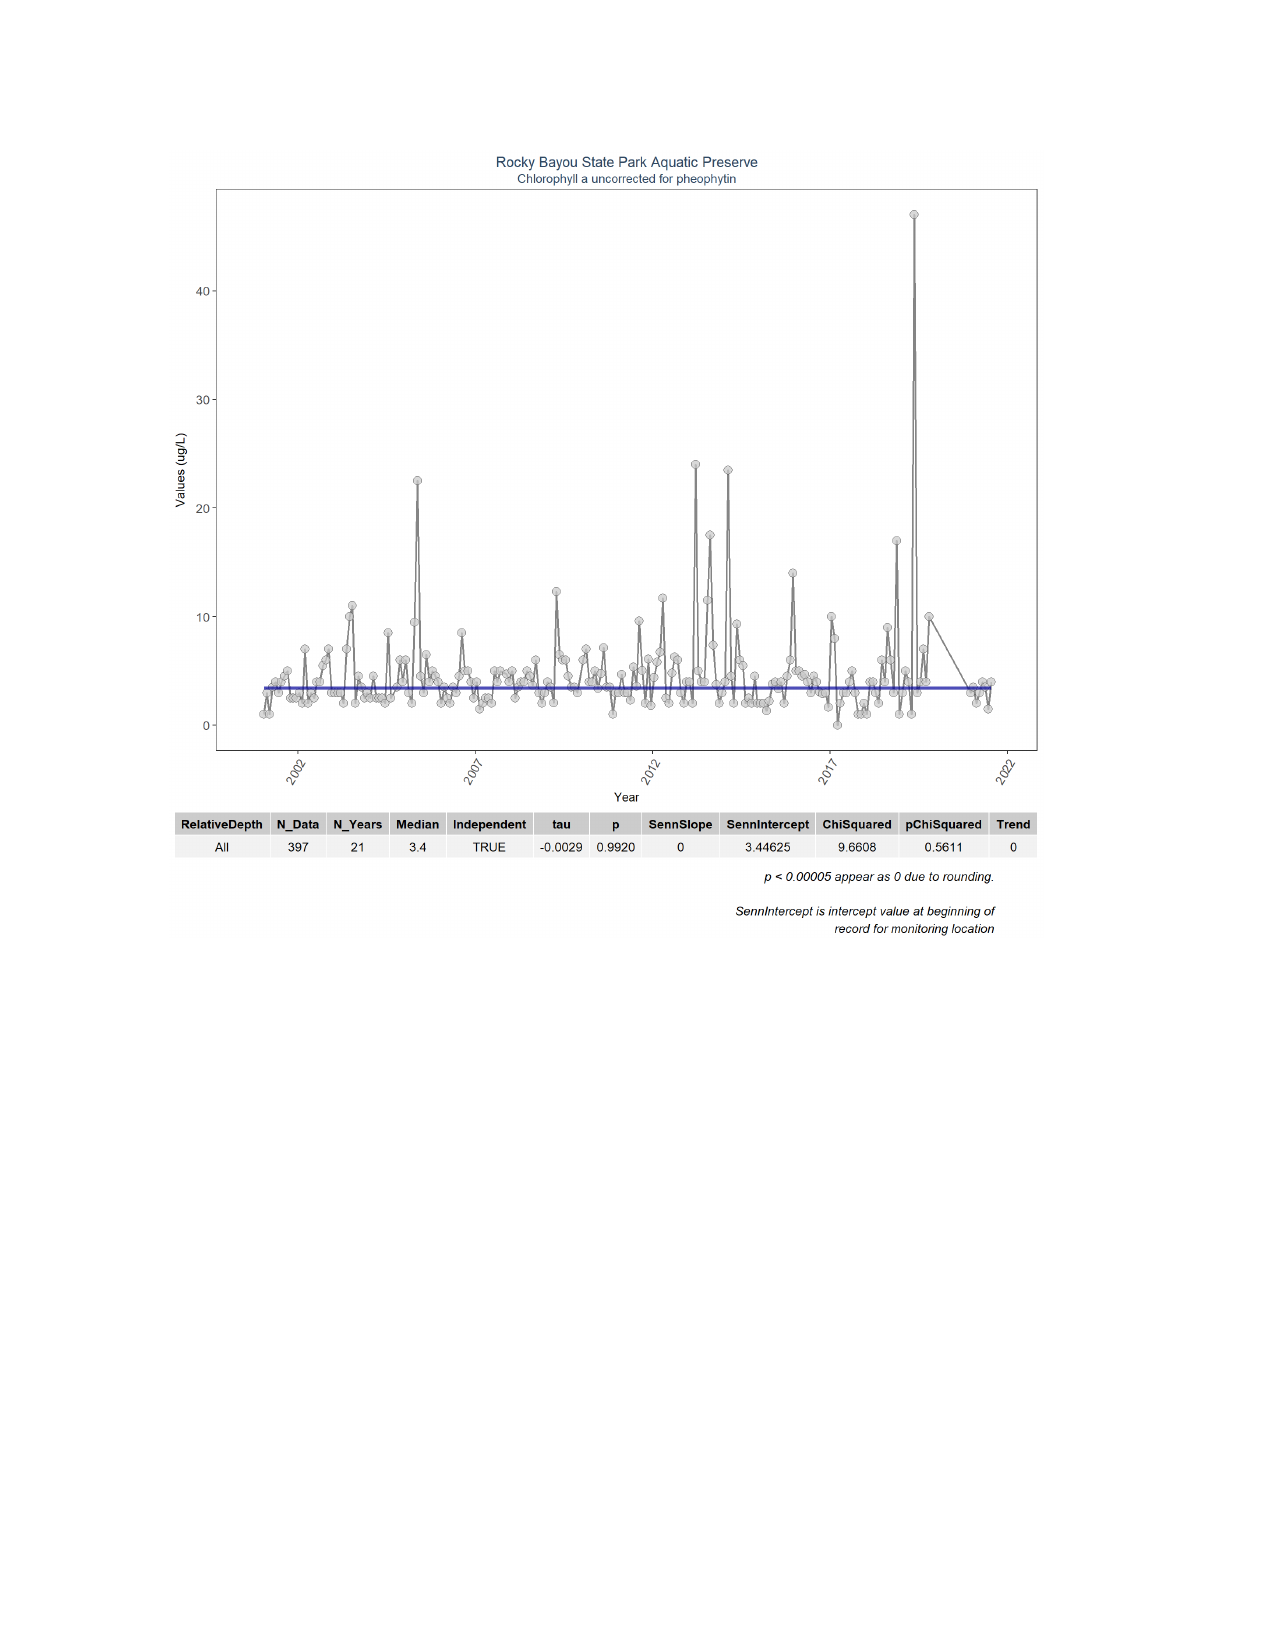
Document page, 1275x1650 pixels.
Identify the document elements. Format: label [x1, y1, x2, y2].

picture [168, 150, 1044, 938]
